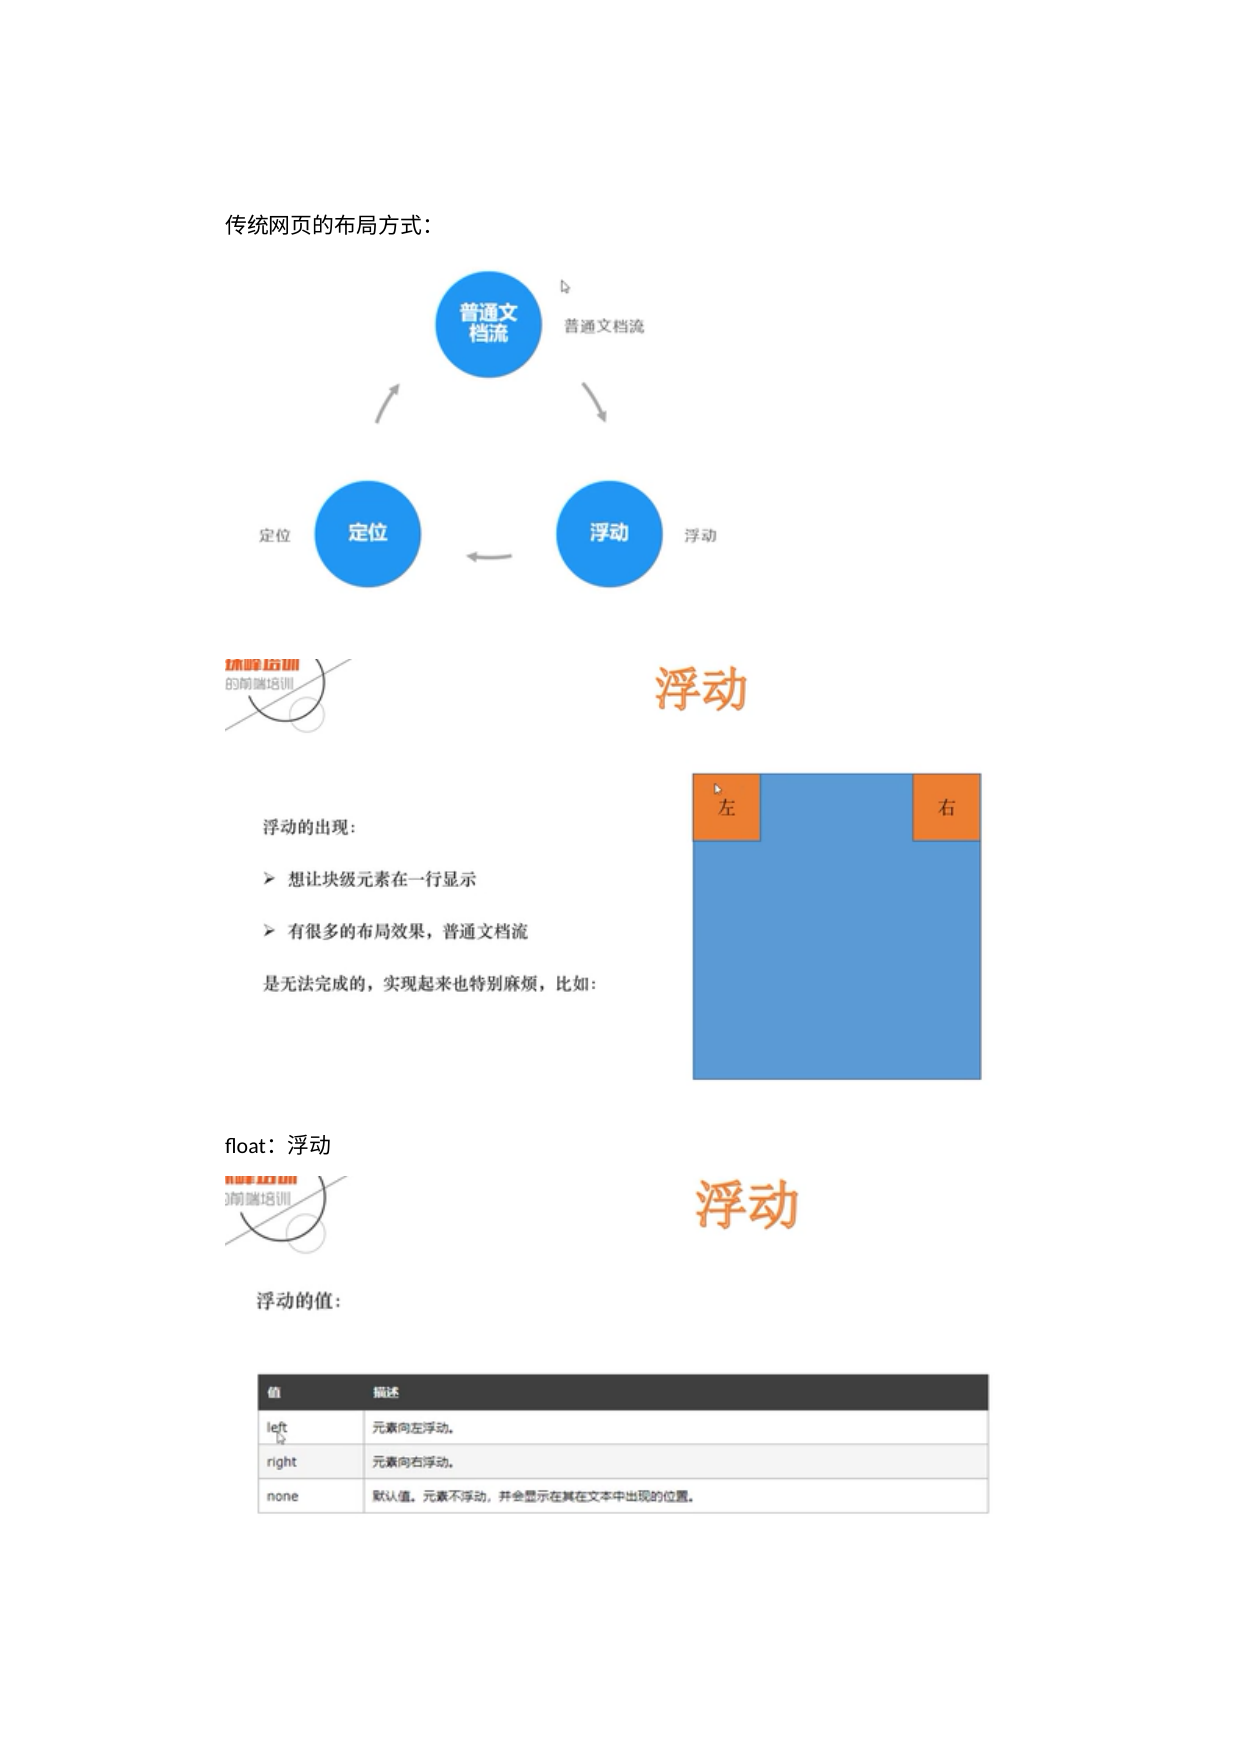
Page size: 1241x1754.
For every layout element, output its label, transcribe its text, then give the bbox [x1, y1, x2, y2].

picture [225, 659, 1091, 1115]
picture [225, 256, 768, 622]
list float：浮动 [225, 1128, 1053, 1160]
picture [225, 1176, 1032, 1539]
list 传统网页的布局方式： [225, 208, 1053, 240]
